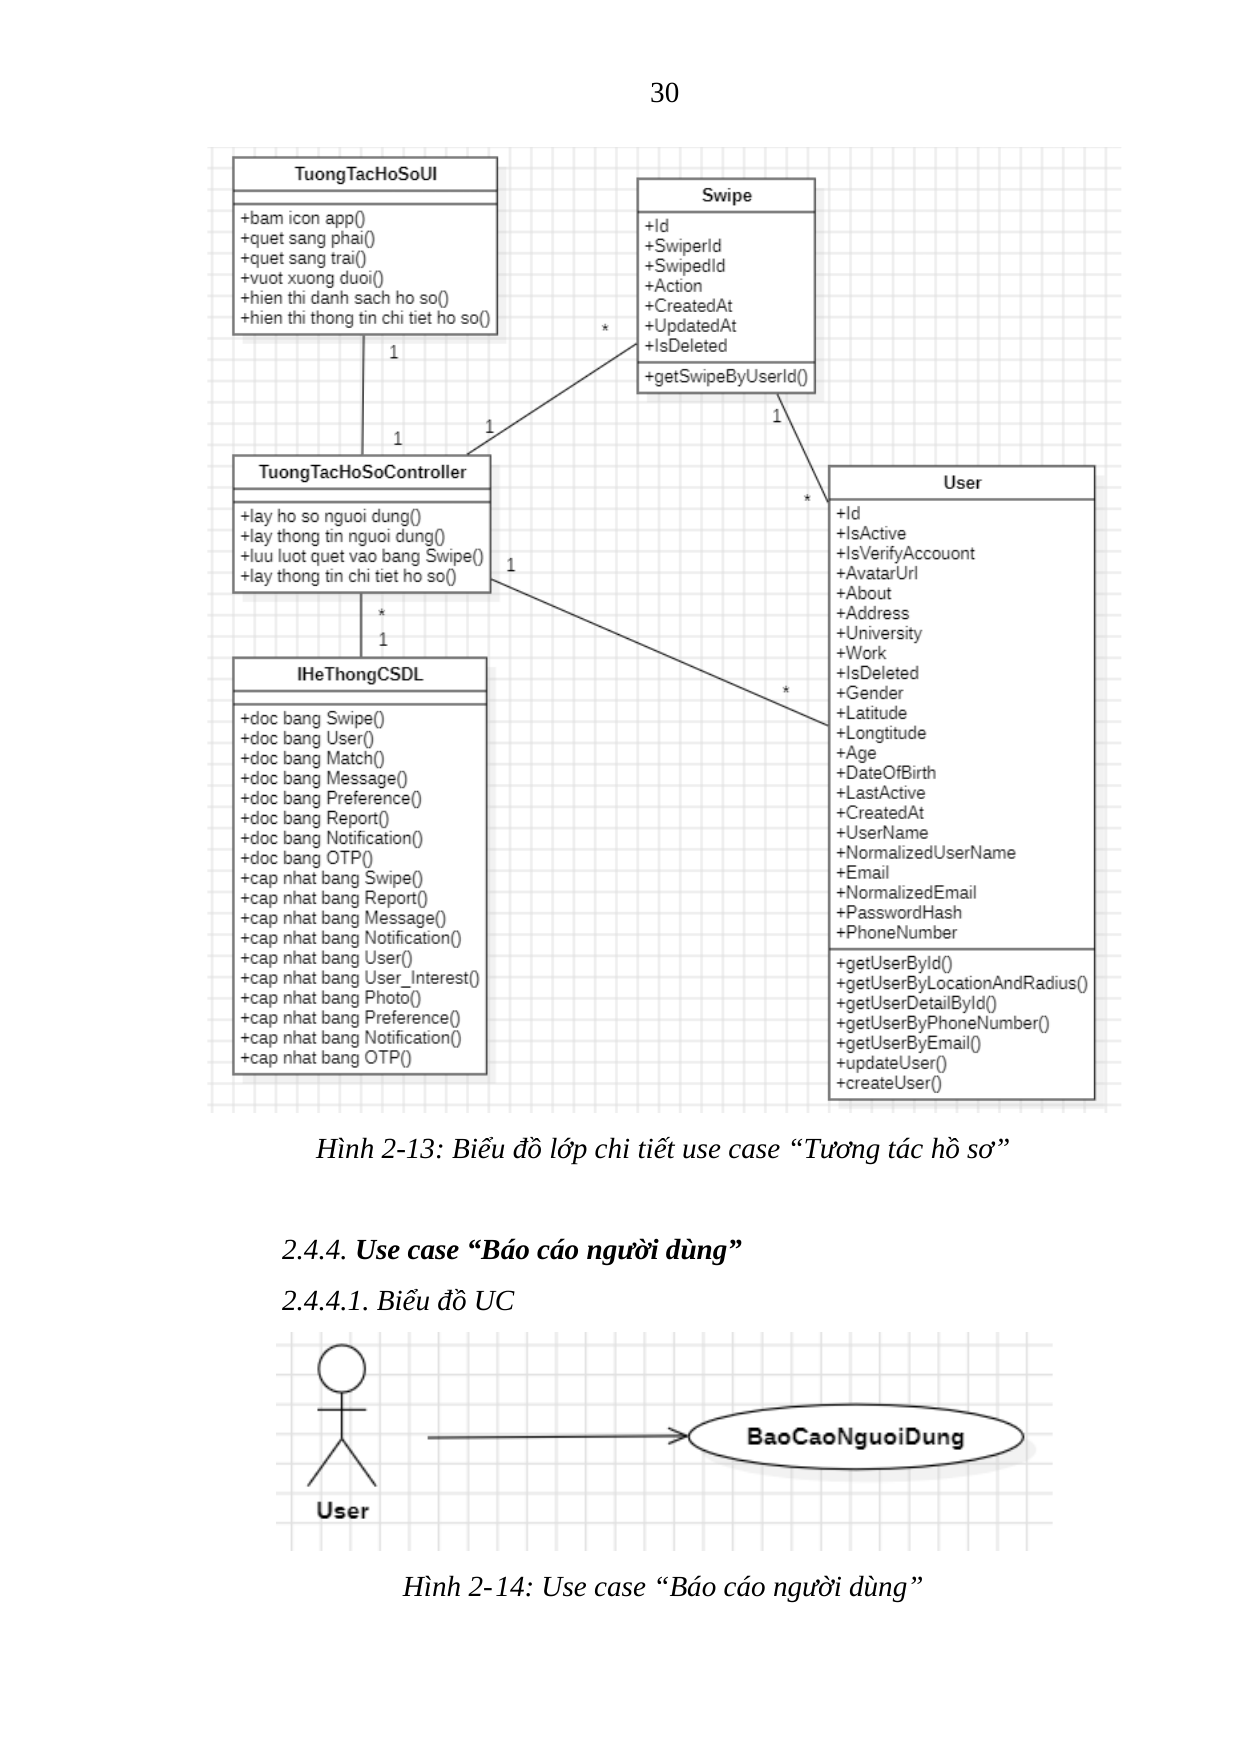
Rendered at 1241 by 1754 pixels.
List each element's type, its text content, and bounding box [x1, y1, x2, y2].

text Biểu đồ UC [282, 1283, 1122, 1316]
picture [276, 1332, 1053, 1551]
text Use case “Báo cáo người dùng” [282, 1232, 1122, 1266]
picture [207, 147, 1122, 1113]
